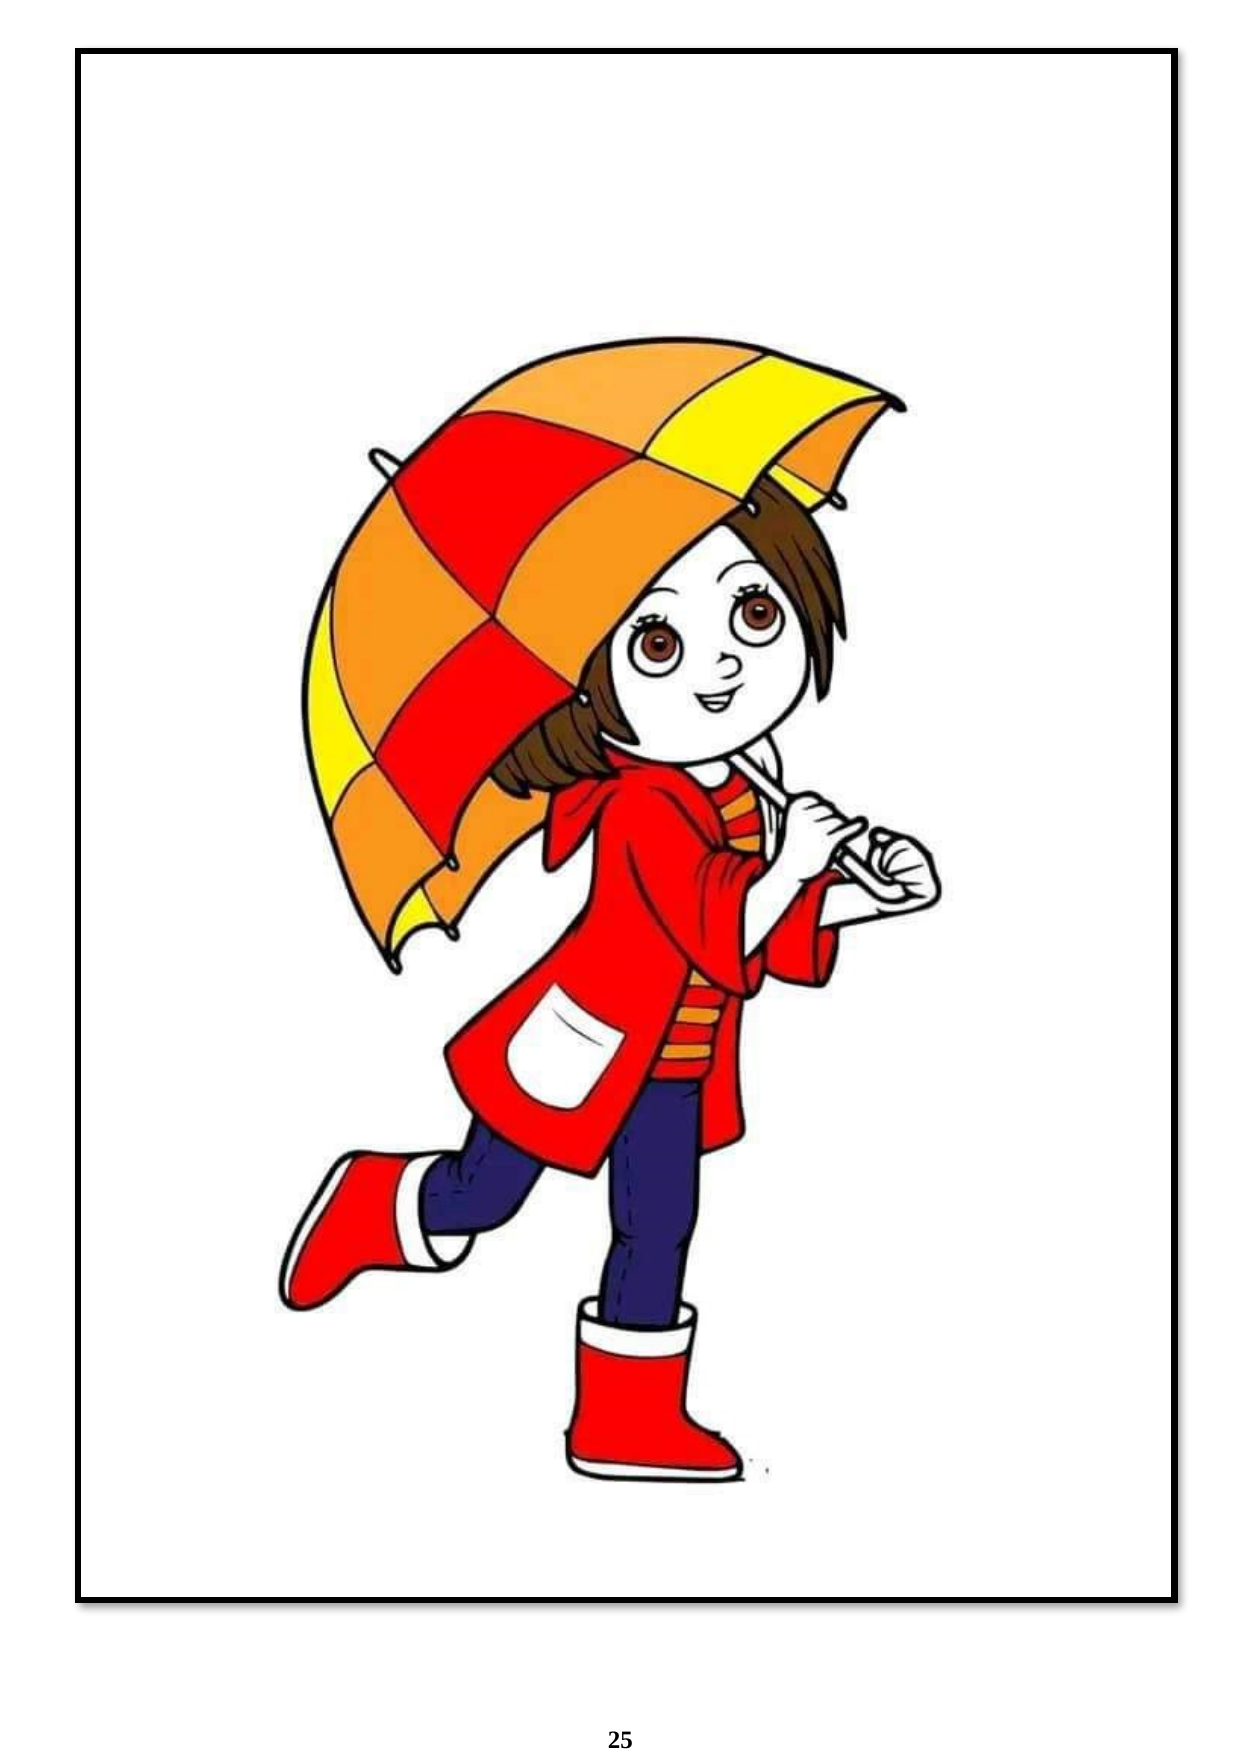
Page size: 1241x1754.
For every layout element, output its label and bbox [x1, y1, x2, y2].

picture [81, 54, 1171, 1597]
